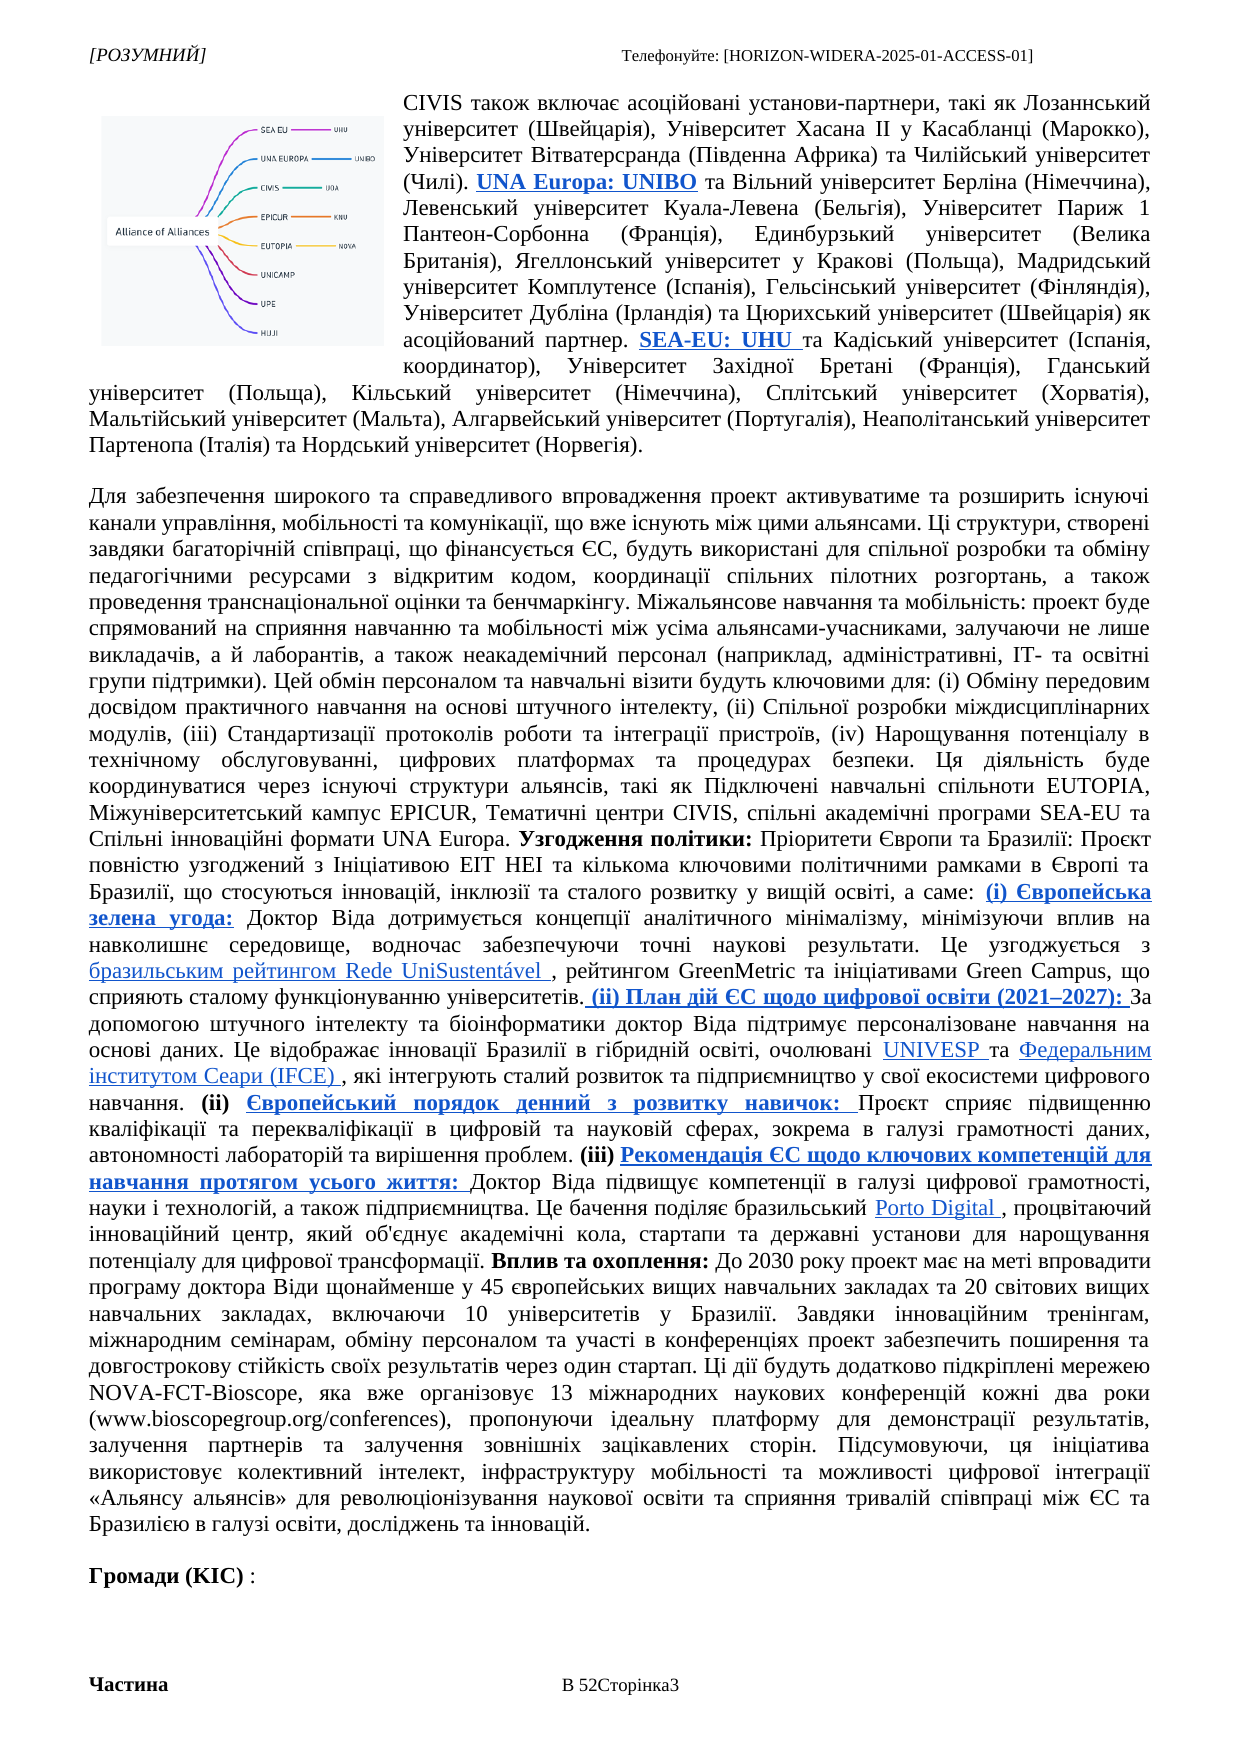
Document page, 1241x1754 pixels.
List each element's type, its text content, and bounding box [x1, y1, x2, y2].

text Громади (KIC) : [89, 1562, 1152, 1588]
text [89, 89, 1152, 458]
picture [101, 116, 384, 346]
text Для забезпечення широкого та справедливого впровадження проект активуватиме та розширить існуючі канали управління, мобільності та комунікації, що вже існують між цими альянсами. Ці структури, створені завдяки багаторічній співпраці, що фінансується ЄС, будуть використані для спільної розробки та обміну педагогічними ресурсами з відкритим кодом, координації спільних пілотних розгортань, а також проведення транснаціональної оцінки та бенчмаркінгу. Міжальянсове навчання та мобільність: проект буде спрямований на сприяння навчанню та мобільності між усіма альянсами-учасниками, залучаючи не лише викладачів, а й лаборантів, а також неакадемічний персонал (наприклад, адміністративні, ІТ- та освітні групи підтримки). Цей обмін персоналом та навчальні візити будуть ключовими для: (i) Обміну передовим досвідом практичного навчання на основі штучного інтелекту, (ii) Спільної розробки міждисциплінарних модулів, (iii) Стандартизації протоколів роботи та інтеграції пристроїв, (iv) Нарощування потенціалу в технічному обслуговуванні, цифрових платформах та процедурах безпеки. Ця діяльність буде координуватися через існуючі структури альянсів, такі як Підключені навчальні спільноти EUTOPIA, Міжуніверситетський кампус EPICUR, Тематичні центри CIVIS, спільні академічні програми SEA-EU та Спільні інноваційні формати UNA Europa. Узгодження політики: Пріоритети Європи та Бразилії: Проєкт повністю узгоджений з Ініціативою EIT HEI та кількома ключовими політичними рамками в Європі та Бразилії, що стосуються інновацій, інклюзії та сталого розвитку у вищій освіті, а саме: (i) Європейська зелена угода: Доктор Віда дотримується концепції аналітичного мінімалізму, мінімізуючи вплив на навколишнє середовище, водночас забезпечуючи точні наукові результати. Це узгоджується з бразильським рейтингом Rede UniSustentável , рейтингом GreenMetric та ініціативами Green Campus, що сприяють сталому функціонуванню університетів. (ii) План дій ЄС щодо цифрової освіти (2021–2027): За допомогою штучного інтелекту та біоінформатики доктор Віда підтримує персоналізоване навчання на основі даних. Це відображає інновації Бразилії в гібридній освіті, очолювані UNIVESP та Федеральним інститутом Сеари (IFCE) , які інтегрують сталий розвиток та підприємництво у свої екосистеми цифрового навчання. (ii) Європейський порядок денний з розвитку навичок: Проєкт сприяє підвищенню кваліфікації та перекваліфікації в цифровій та науковій сферах, зокрема в галузі грамотності даних, автономності лабораторій та вирішення проблем. (iii) Рекомендація ЄС щодо ключових компетенцій для навчання протягом усього життя: Доктор Віда підвищує компетенції в галузі цифрової грамотності, науки і технологій, а також підприємництва. Це бачення поділяє бразильський Porto Digital , процвітаючий інноваційний центр, який об'єднує академічні кола, стартапи та державні установи для нарощування потенціалу для цифрової трансформації. Вплив та охоплення: До 2030 року проект має на меті впровадити програму доктора Віди щонайменше у 45 європейських вищих навчальних закладах та 20 світових вищих навчальних закладах, включаючи 10 університетів у Бразилії. Завдяки інноваційним тренінгам, міжнародним семінарам, обміну персоналом та участі в конференціях проект забезпечить поширення та довгострокову стійкість своїх результатів через один стартап. Ці дії будуть додатково підкріплені мережею NOVA-FCT-Bioscope, яка вже організовує 13 міжнародних наукових конференцій кожні два роки (www.bioscopegroup.org/conferences), пропонуючи ідеальну платформу для демонстрації результатів, залучення партнерів та залучення зовнішніх зацікавлених сторін. Підсумовуючи, ця ініціатива використовує колективний інтелект, інфраструктуру мобільності та можливості цифрової інтеграції «Альянсу альянсів» для революціонізування наукової освіти та сприяння тривалій співпраці між ЄС та Бразилією в галузі освіти, досліджень та інновацій. [89, 483, 1152, 1537]
